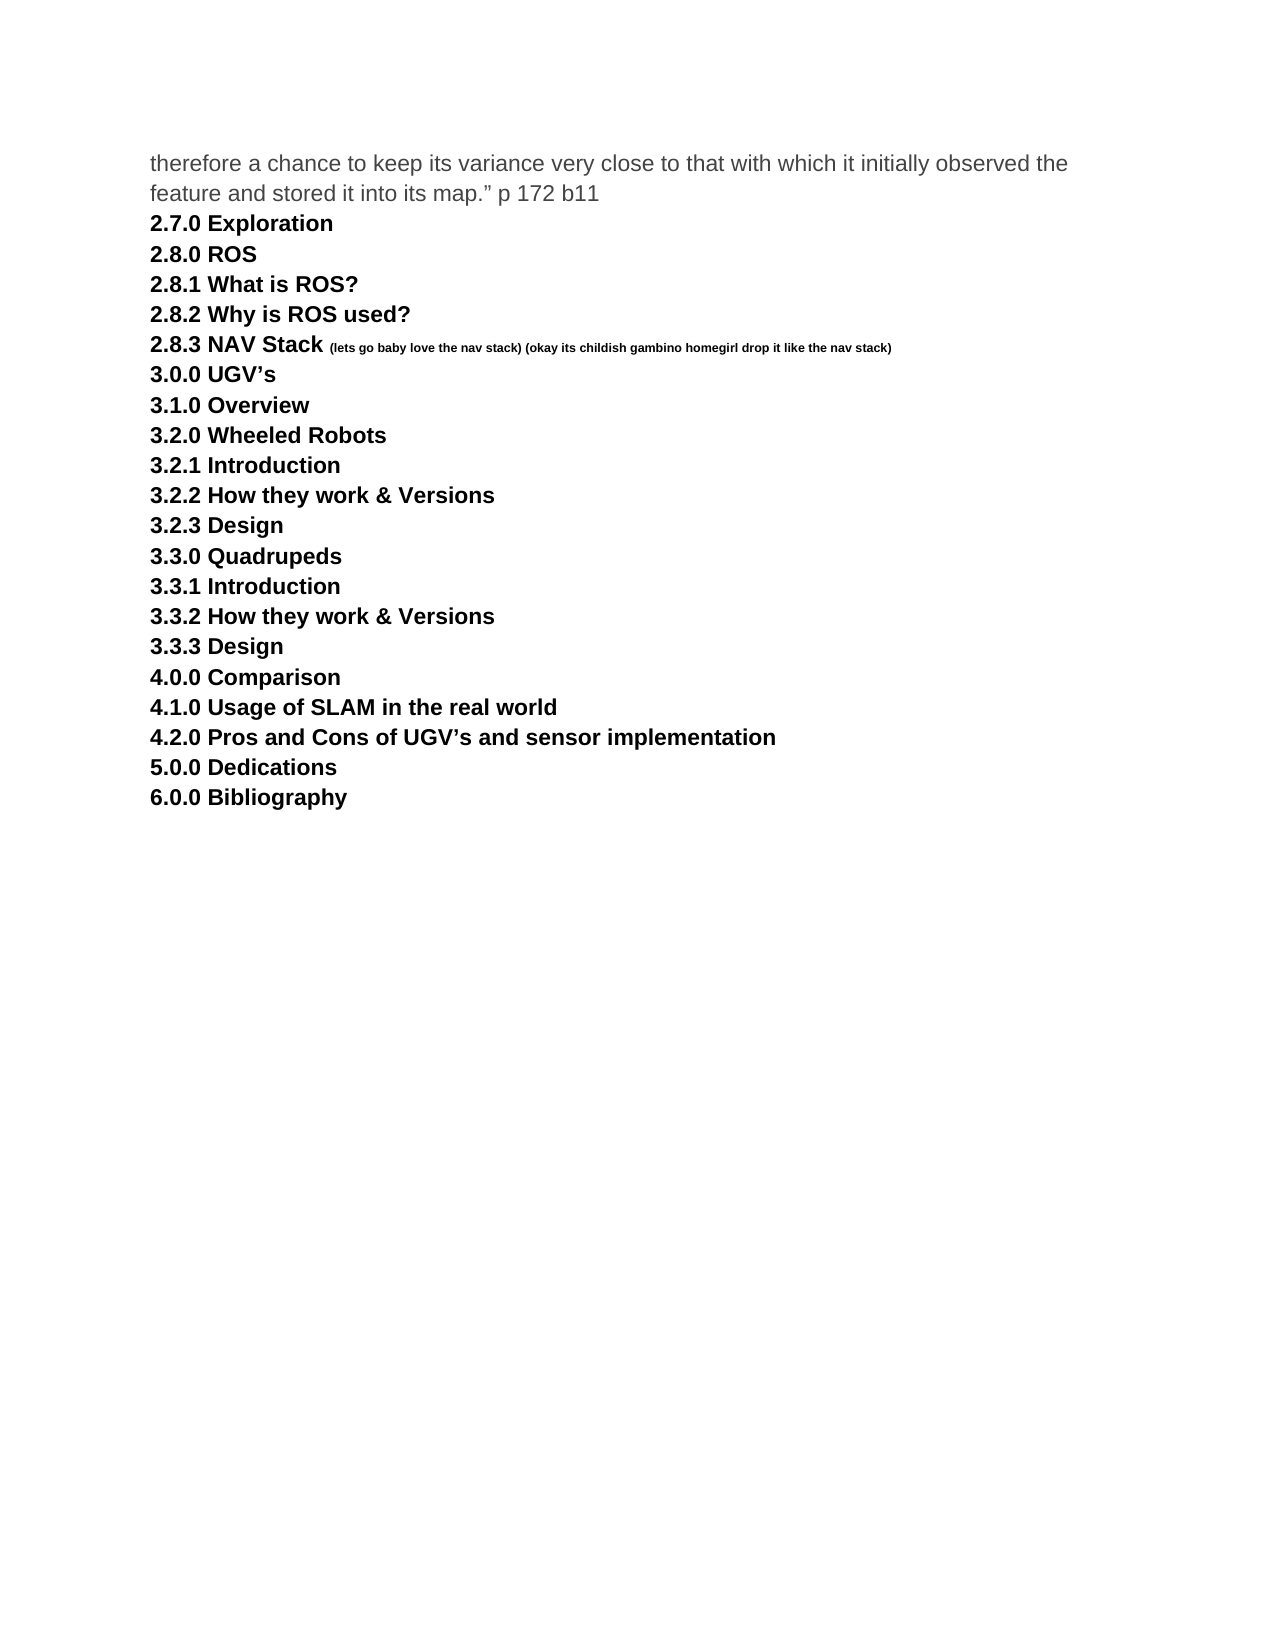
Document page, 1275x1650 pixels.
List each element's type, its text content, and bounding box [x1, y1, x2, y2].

text 5.0.0 Dedications [150, 754, 1125, 781]
text 6.0.0 Bibliography [150, 784, 1125, 811]
text 4.2.0 Pros and Cons of UGV’s and sensor implementation [150, 724, 1125, 750]
text 3.2.1 Introduction [150, 452, 1125, 478]
text 3.0.0 UGV’s [150, 361, 1125, 388]
text 3.2.3 Design [150, 512, 1125, 539]
text 3.3.2 How they work & Versions [150, 603, 1125, 629]
text 2.7.0 Exploration [150, 210, 1125, 237]
text 3.3.0 Quadrupeds [150, 543, 1125, 569]
text 3.3.1 Introduction [150, 573, 1125, 599]
text 4.1.0 Usage of SLAM in the real world [150, 694, 1125, 720]
text 2.8.1 What is ROS? [150, 271, 1125, 297]
text 2.8.3 NAV Stack (lets go baby love the nav stack) (okay its childish gambino homegirl drop it like the nav stack) [150, 331, 1125, 358]
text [150, 150, 1125, 207]
text 3.2.2 How they work & Versions [150, 482, 1125, 509]
text 2.8.2 Why is ROS used? [150, 301, 1125, 327]
text 3.1.0 Overview [150, 392, 1125, 418]
text 3.2.0 Wheeled Robots [150, 422, 1125, 448]
text 4.0.0 Comparison [150, 663, 1125, 690]
text 3.3.3 Design [150, 633, 1125, 660]
text 2.8.0 ROS [150, 241, 1125, 267]
